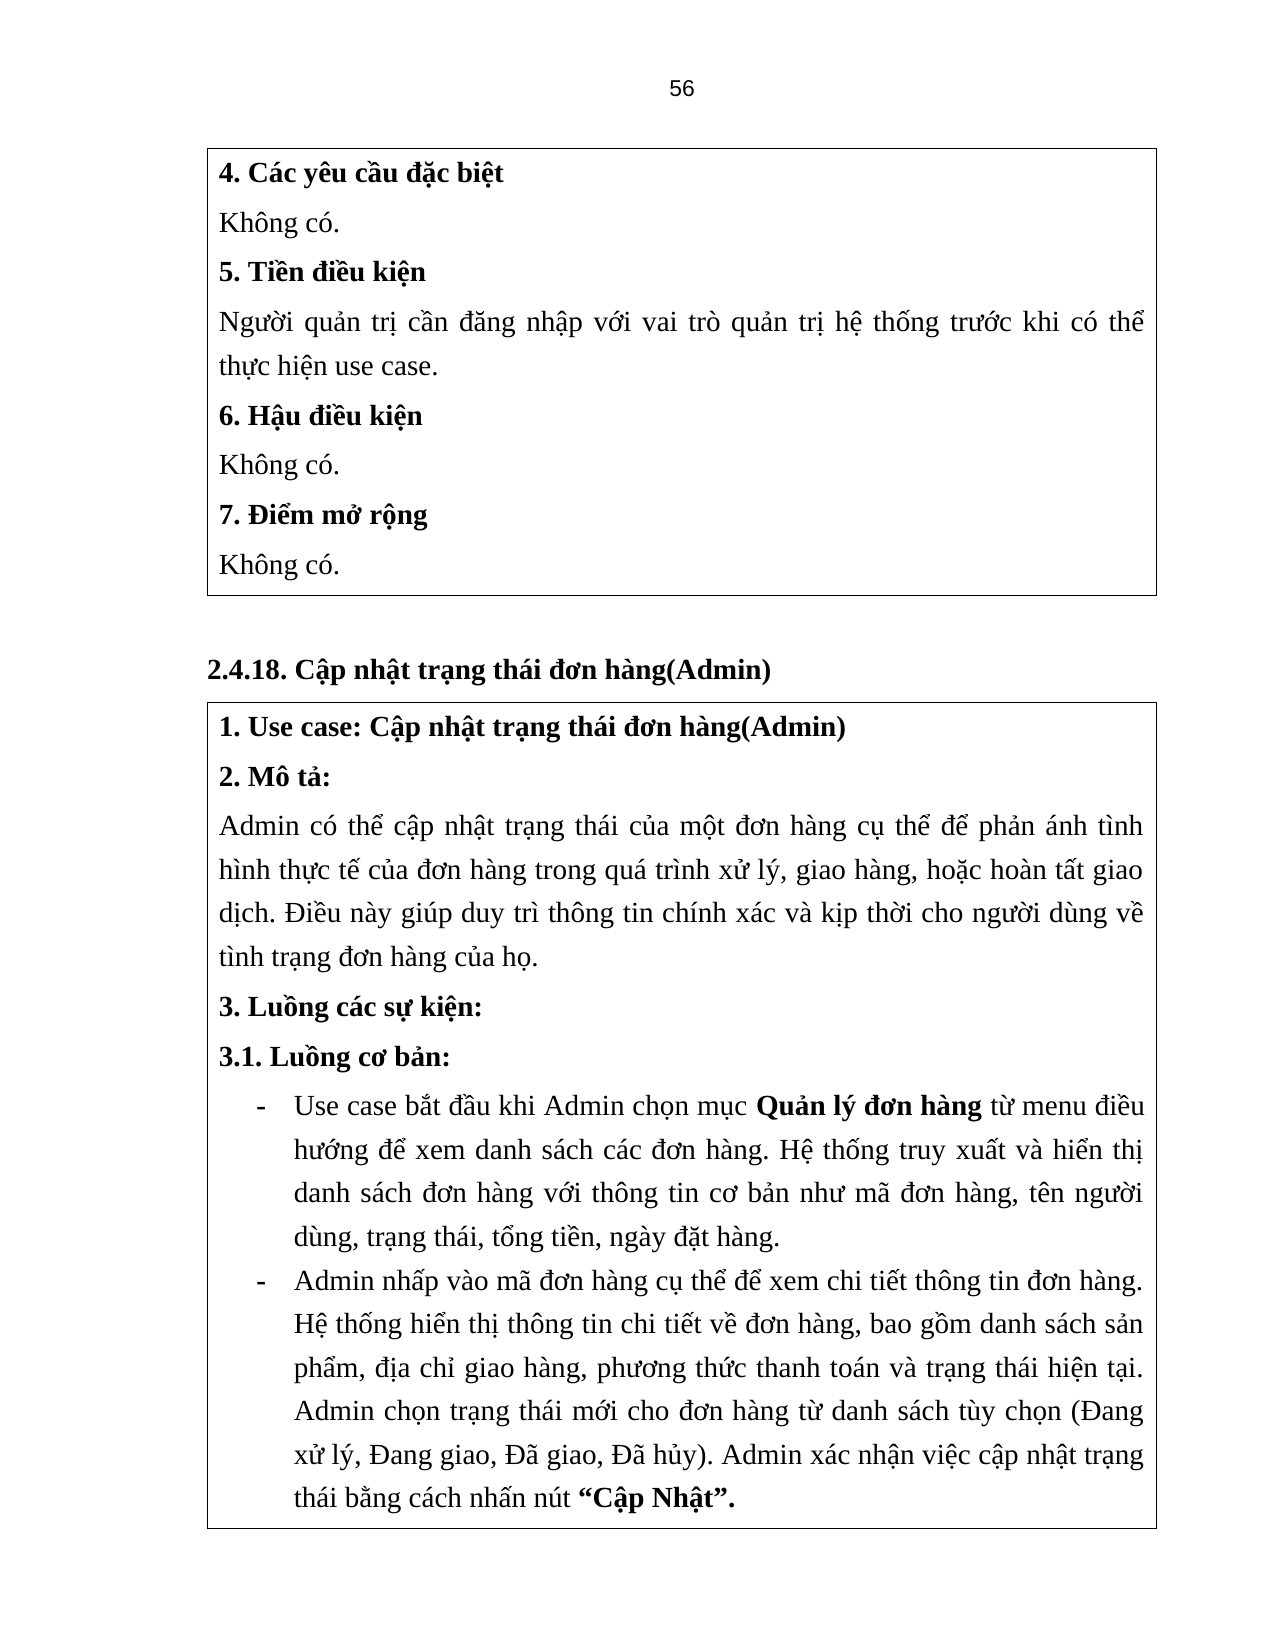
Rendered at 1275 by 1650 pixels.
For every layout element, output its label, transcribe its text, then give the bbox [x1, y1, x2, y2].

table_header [208, 149, 1156, 595]
subtitle 2.4.18. Cập nhật trạng thái đơn hàng(Admin) [207, 652, 1157, 685]
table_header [208, 703, 1156, 1528]
